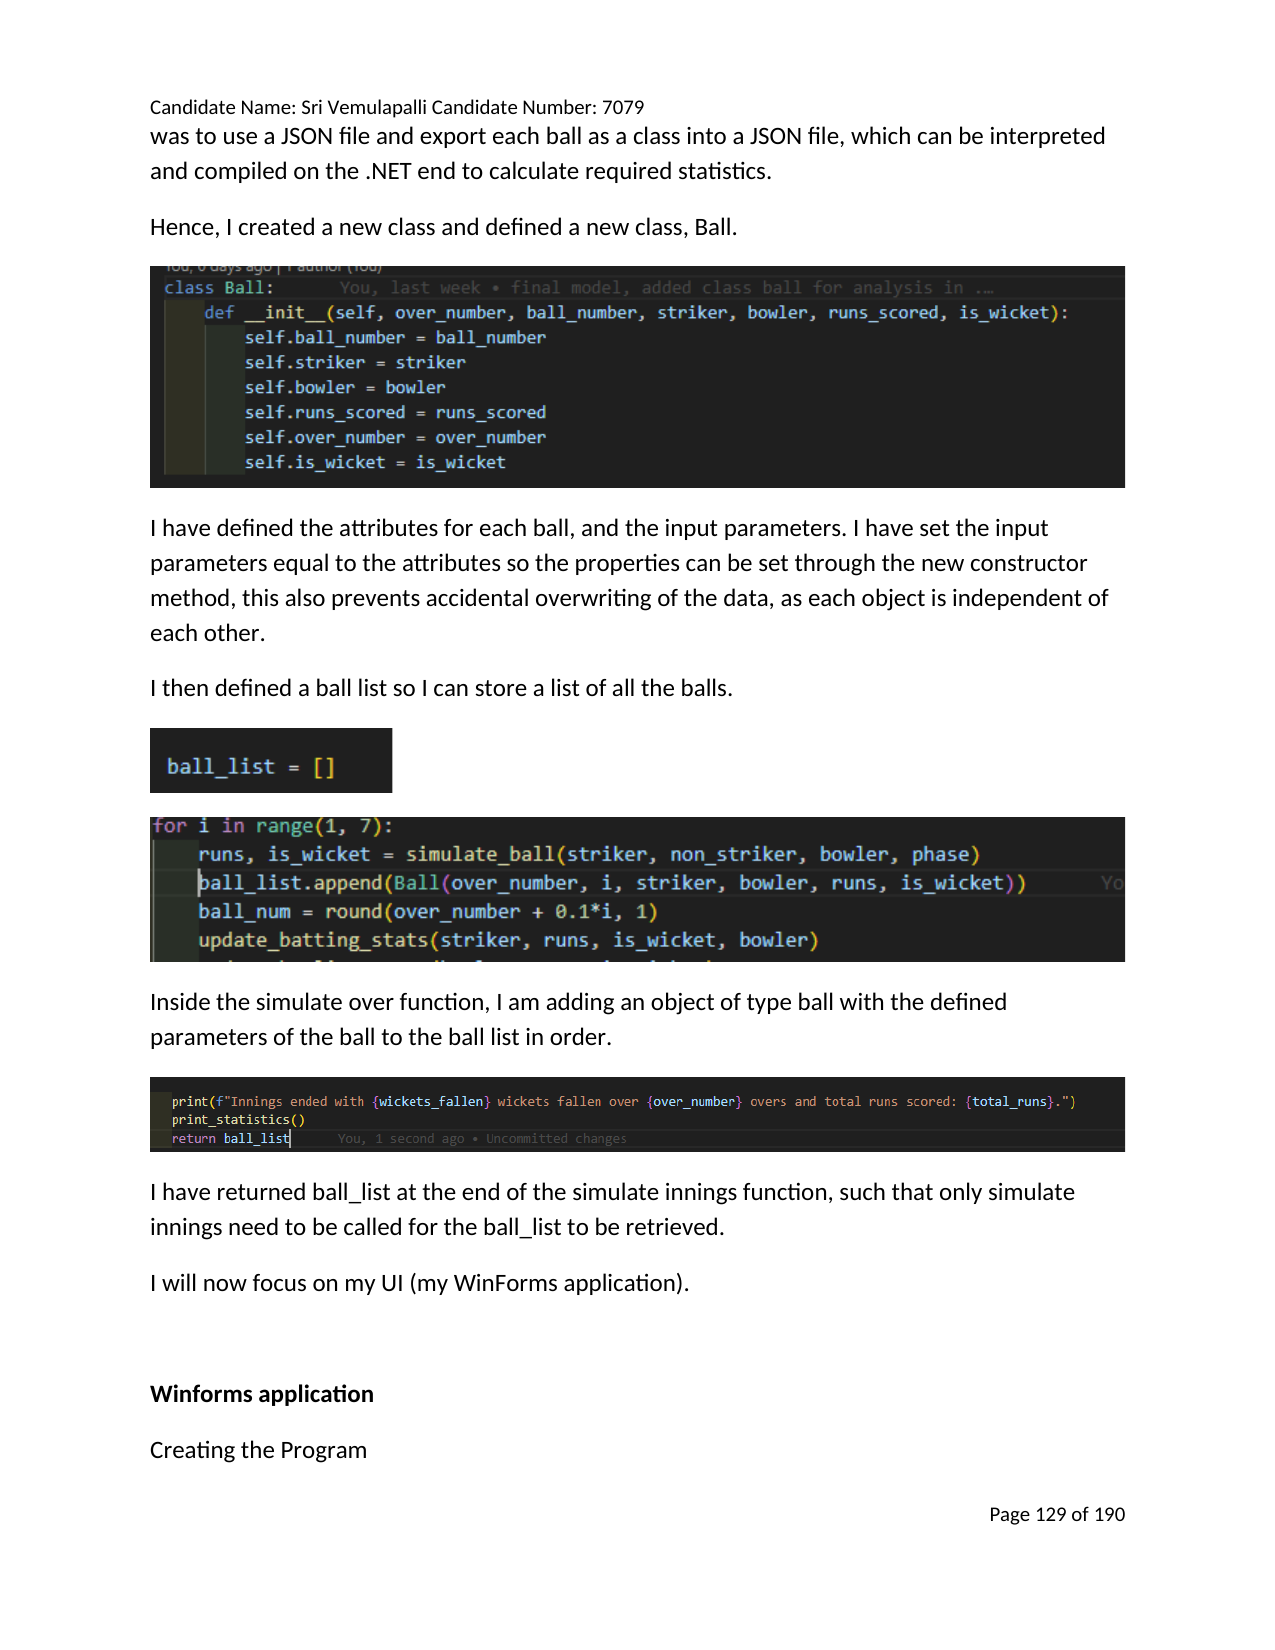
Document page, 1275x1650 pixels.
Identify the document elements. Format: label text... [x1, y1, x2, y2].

text I have defined the attributes for each ball, and the input parameters. I have set the input parameters equal to the attributes so the properties can be set through the new constructor method, this also prevents accidental overwriting of the data, as each object is independent of each other. [150, 512, 1125, 647]
text I have returned ball_list at the end of the simulate innings function, such that only simulate innings need to be called for the ball_list to be retrieved. [150, 1176, 1125, 1241]
text Inside the simulate over function, I am adding an object of type ball with the defined parameters of the ball to the ball list in order. [150, 986, 1125, 1052]
text I then defined a ball list so I can store a list of all the balls. [150, 673, 1125, 703]
picture [150, 266, 1125, 488]
text Creating the Program [150, 1434, 1125, 1465]
text Winforms application [150, 1378, 1125, 1409]
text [150, 120, 1125, 186]
text Hence, I created a new class and defined a new class, Ball. [150, 211, 1125, 241]
picture [150, 1077, 1125, 1152]
picture [150, 728, 393, 793]
picture [150, 817, 1125, 962]
text I will now focus on my UI (my WinForms application). [150, 1267, 1125, 1297]
